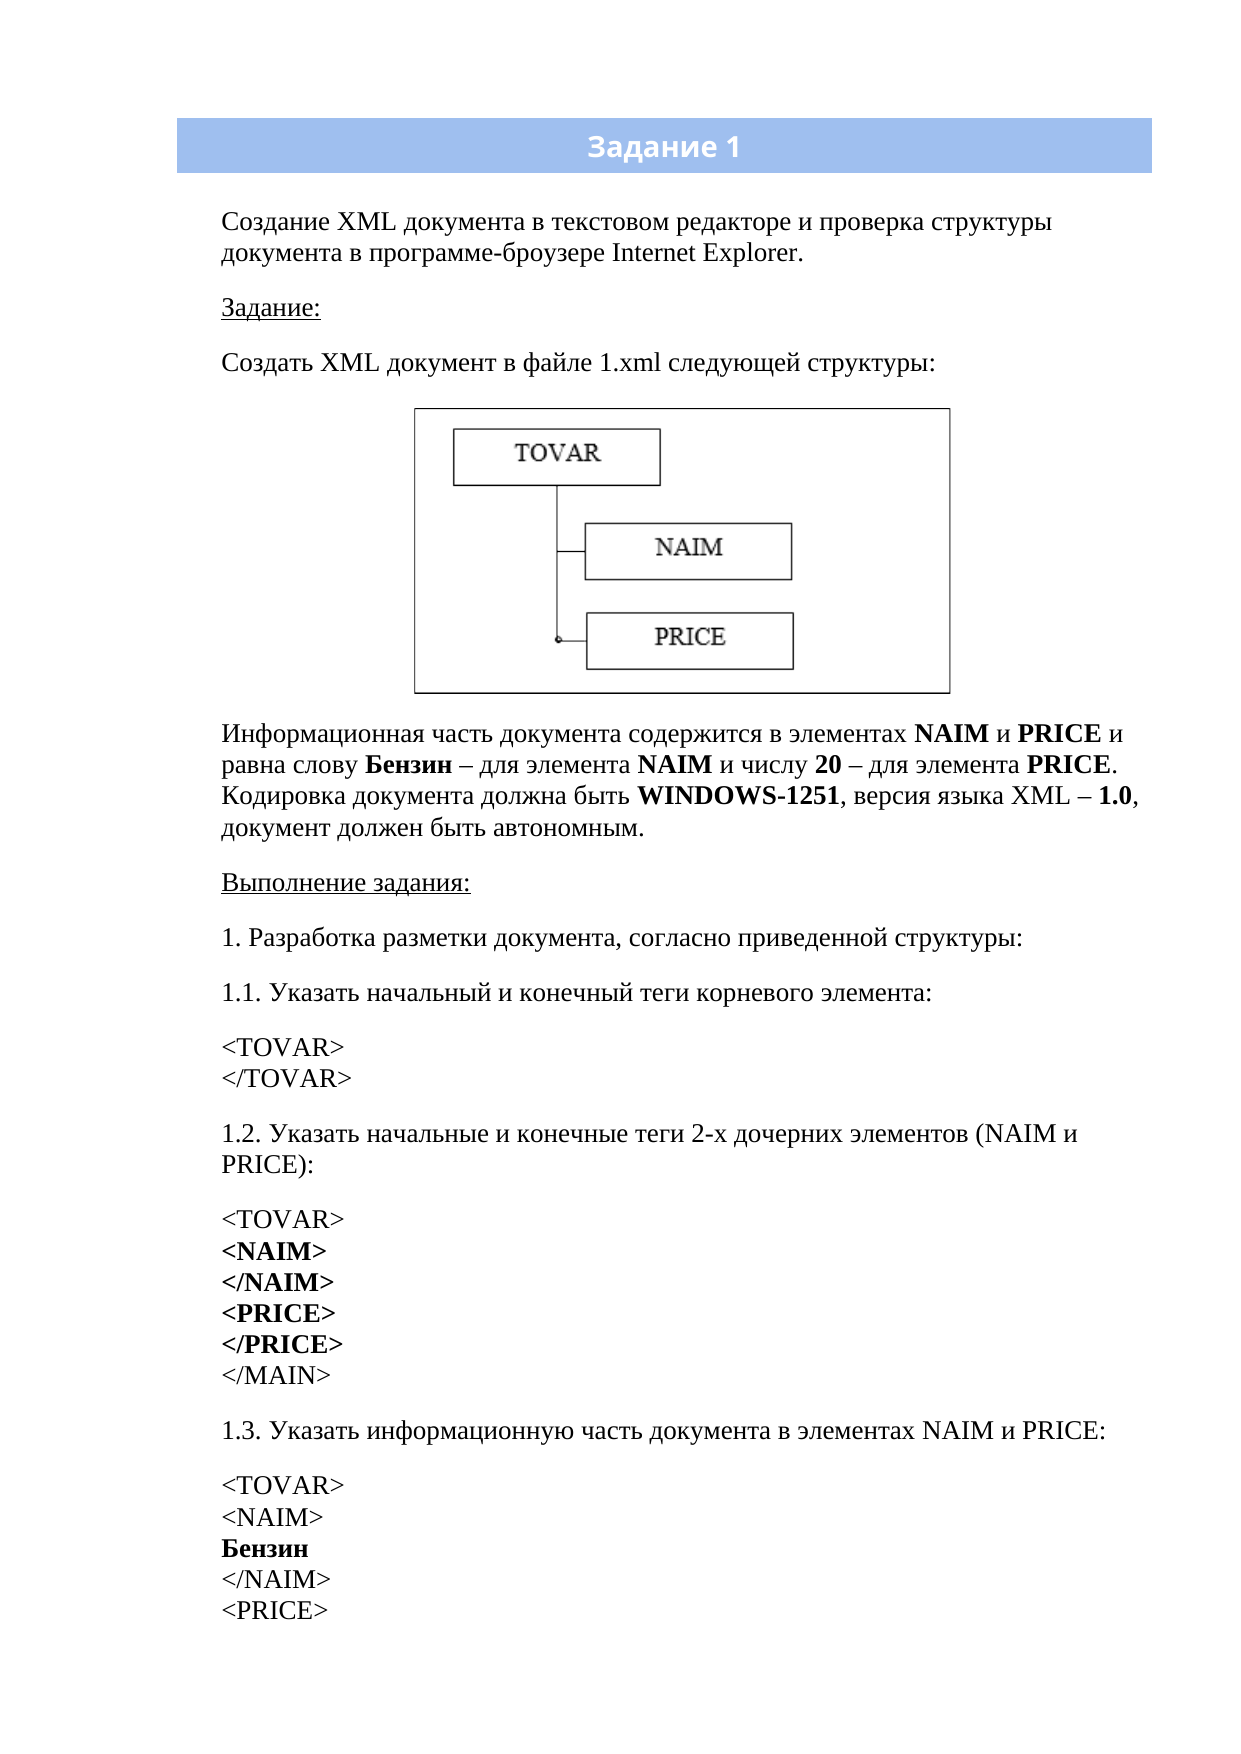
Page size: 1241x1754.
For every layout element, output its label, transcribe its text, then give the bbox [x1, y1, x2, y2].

picture [414, 408, 951, 694]
table_header Задание 1 [177, 118, 1152, 173]
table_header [177, 174, 1152, 1633]
